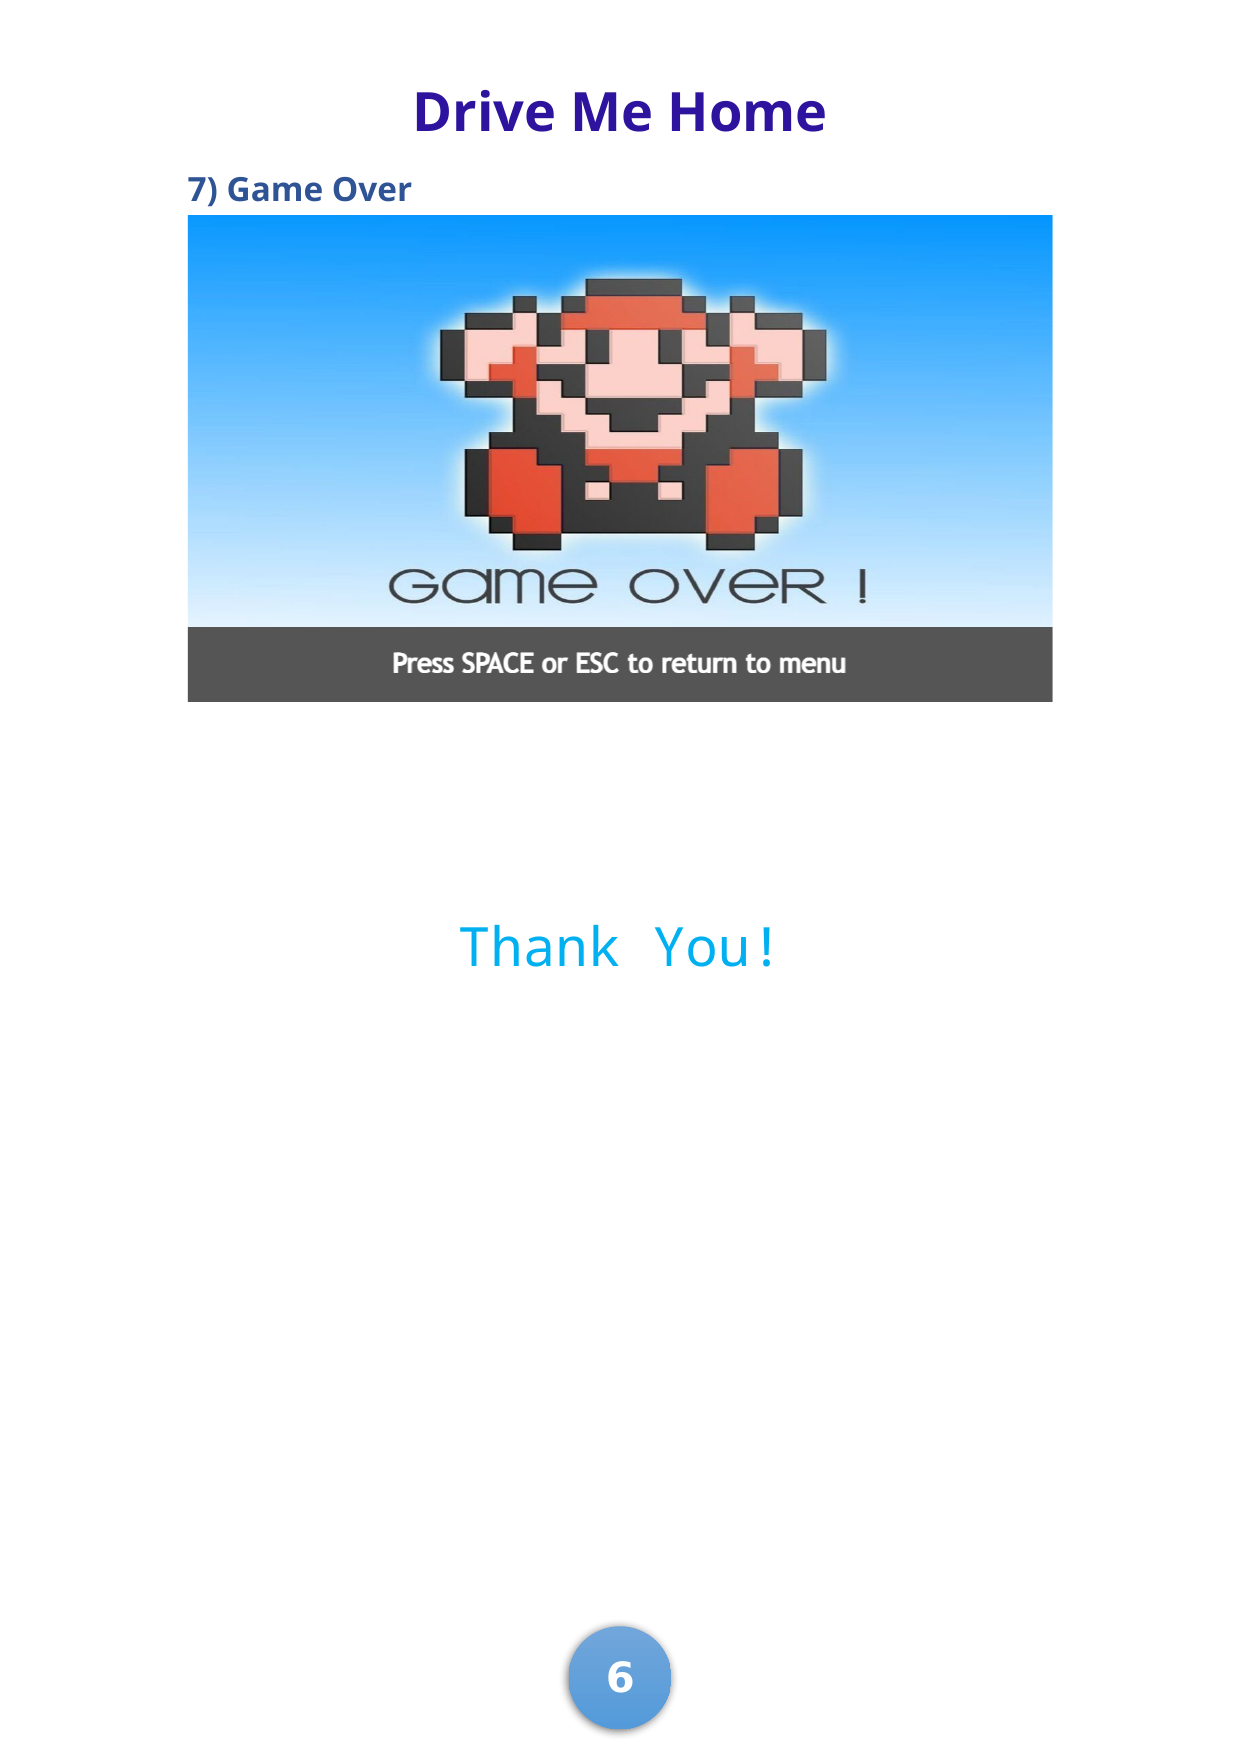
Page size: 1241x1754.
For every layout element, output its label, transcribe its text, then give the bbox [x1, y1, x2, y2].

text Thank You! [187, 908, 1053, 982]
picture [187, 215, 1053, 702]
subtitle 7) Game Over [187, 166, 1053, 212]
